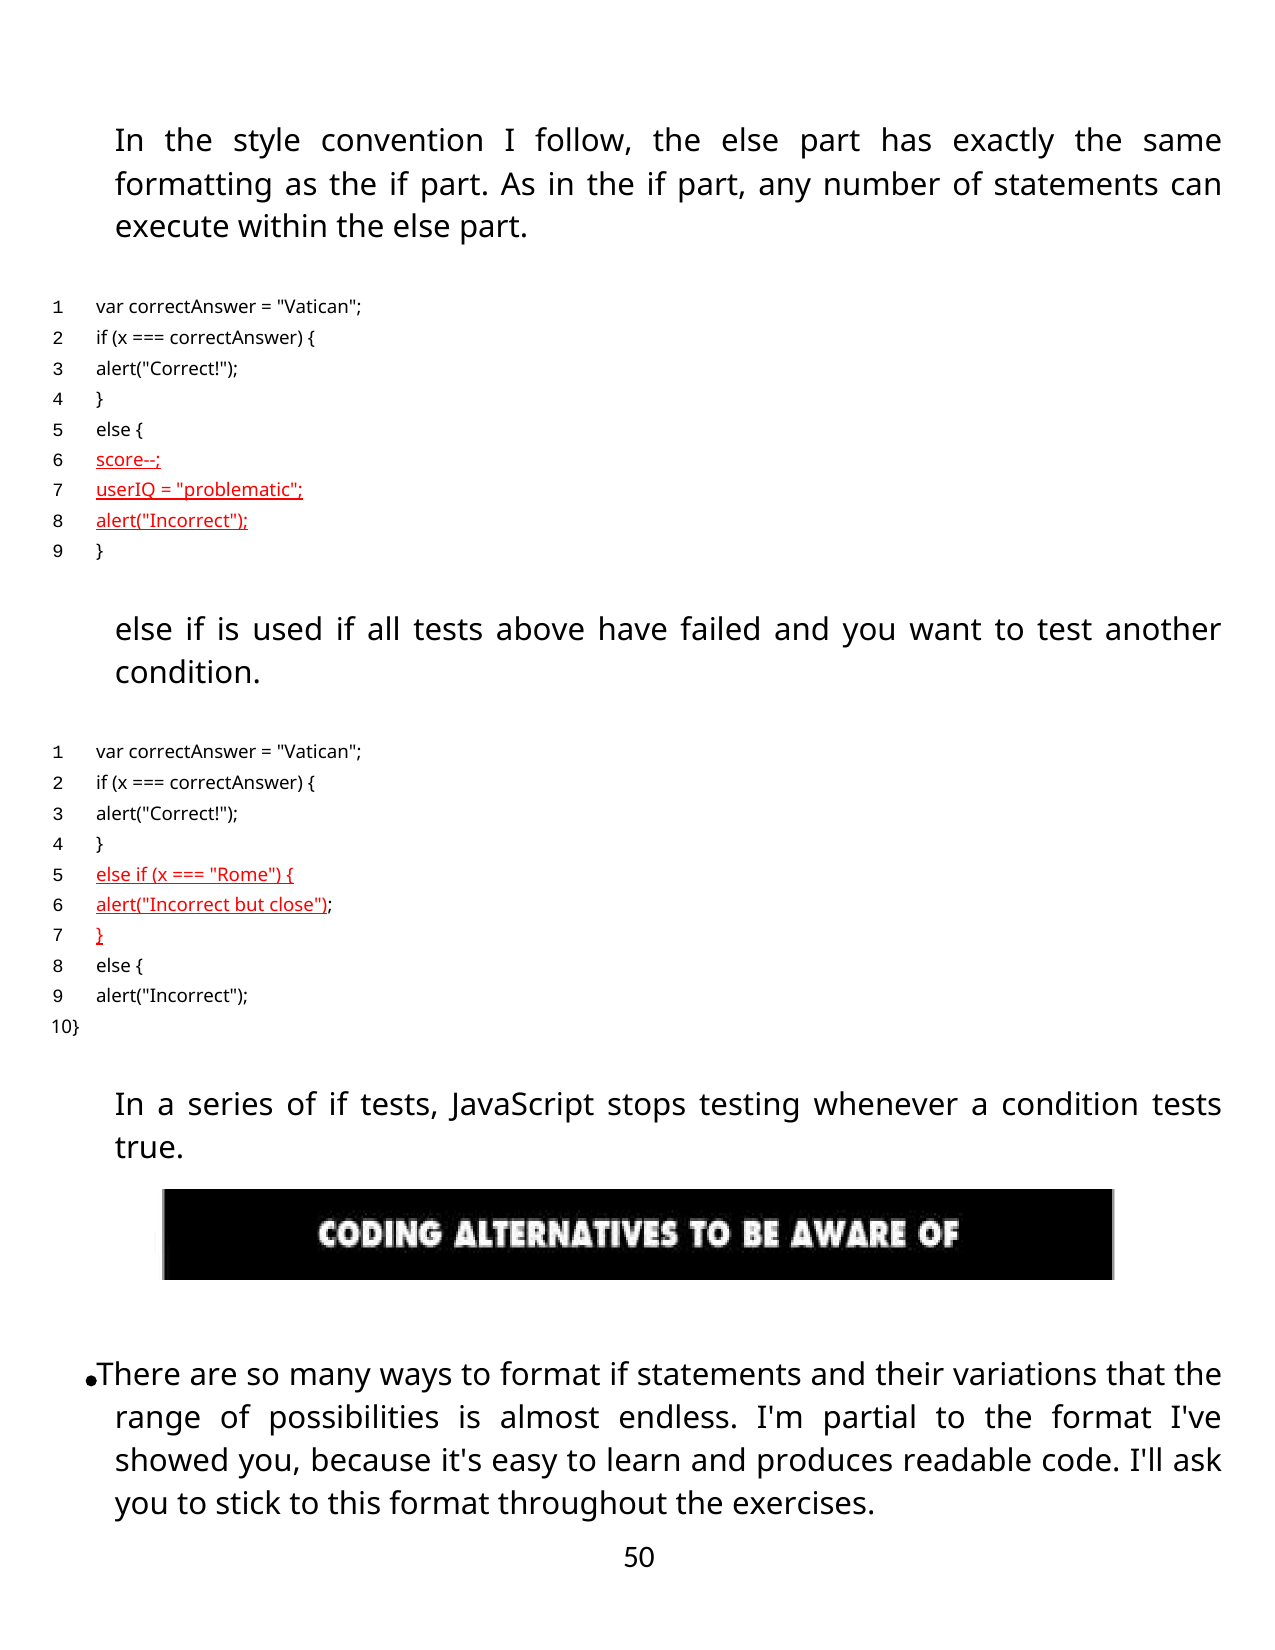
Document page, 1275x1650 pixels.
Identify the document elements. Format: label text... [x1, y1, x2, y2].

picture [52, 1188, 1224, 1280]
list alert("Incorrect"); [52, 983, 1226, 1008]
list if (x === correctAnswer) { [52, 324, 1226, 350]
list else { [52, 952, 1226, 978]
list userIQ = "problematic"; [52, 477, 1226, 502]
text In the style convention I follow, the else part has exactly the same formatting as the if part. As in the if part, any number of statements can execute within the else part. [114, 118, 1224, 247]
list alert("Correct!"); [52, 800, 1226, 826]
list alert("Correct!"); [52, 355, 1226, 381]
text else if is used if all tests above have failed and you want to test another condition. [114, 607, 1224, 692]
list if (x === correctAnswer) { [52, 769, 1226, 795]
list alert("Incorrect but close"); [52, 891, 1226, 917]
list } [52, 537, 1226, 563]
text In a series of if tests, JavaScript stops testing whenever a condition tests true. [114, 1082, 1224, 1168]
list } [52, 830, 1226, 856]
list alert("Incorrect"); [52, 507, 1226, 533]
list var correctAnswer = "Vatican"; [52, 739, 1226, 764]
list } [52, 385, 1226, 411]
list else if (x === "Rome") { [52, 861, 1226, 887]
list else { [52, 416, 1226, 442]
text There are so many ways to format if statements and their variations that the range of possibilities is almost endless. I'm partial to the format I've showed you, because it's easy to learn and produces readable code. I'll ask you to stick to this format throughout the exercises. [86, 1352, 1224, 1524]
list var correctAnswer = "Vatican"; [52, 294, 1226, 319]
list } [52, 922, 1226, 947]
text 10} [51, 1013, 1226, 1039]
list score--; [52, 446, 1226, 472]
